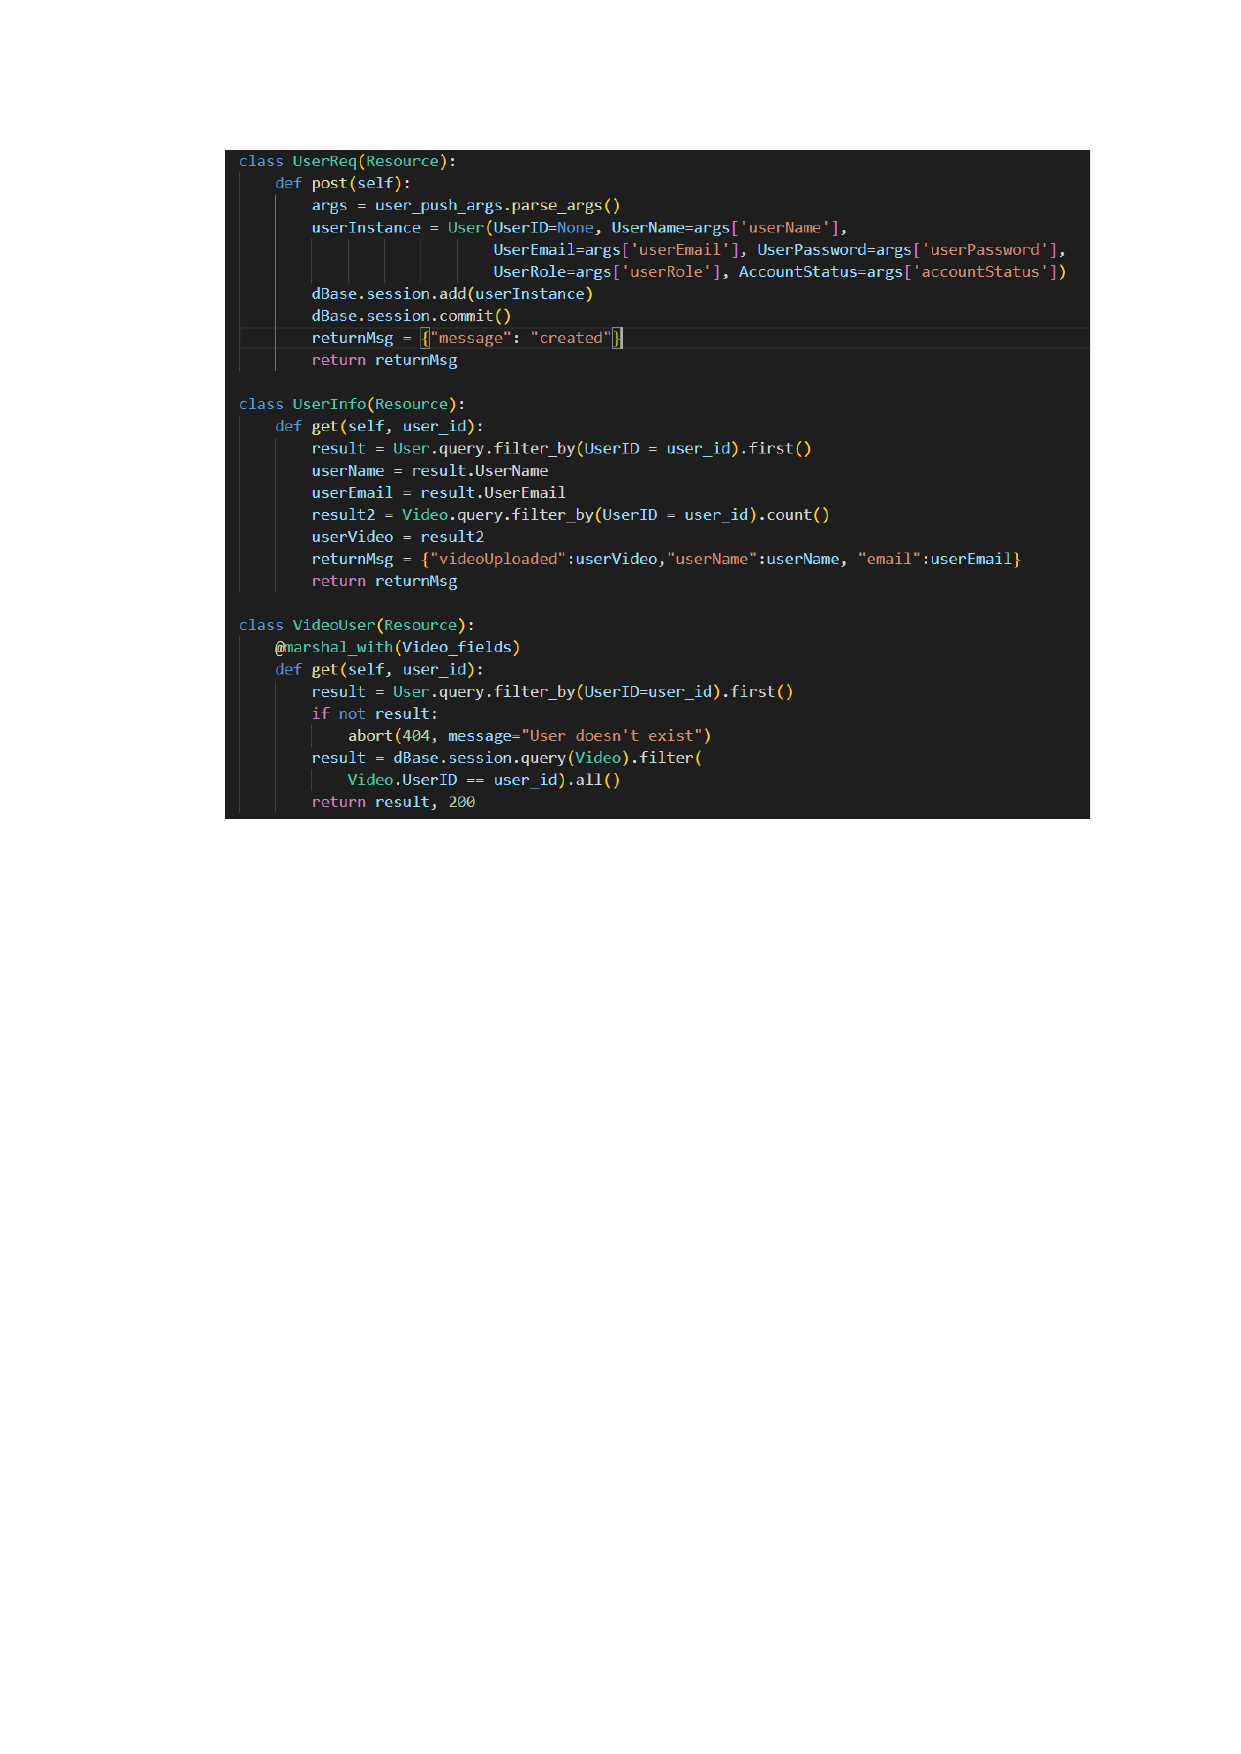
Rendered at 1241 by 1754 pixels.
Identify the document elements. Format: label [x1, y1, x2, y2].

picture [225, 150, 1091, 819]
